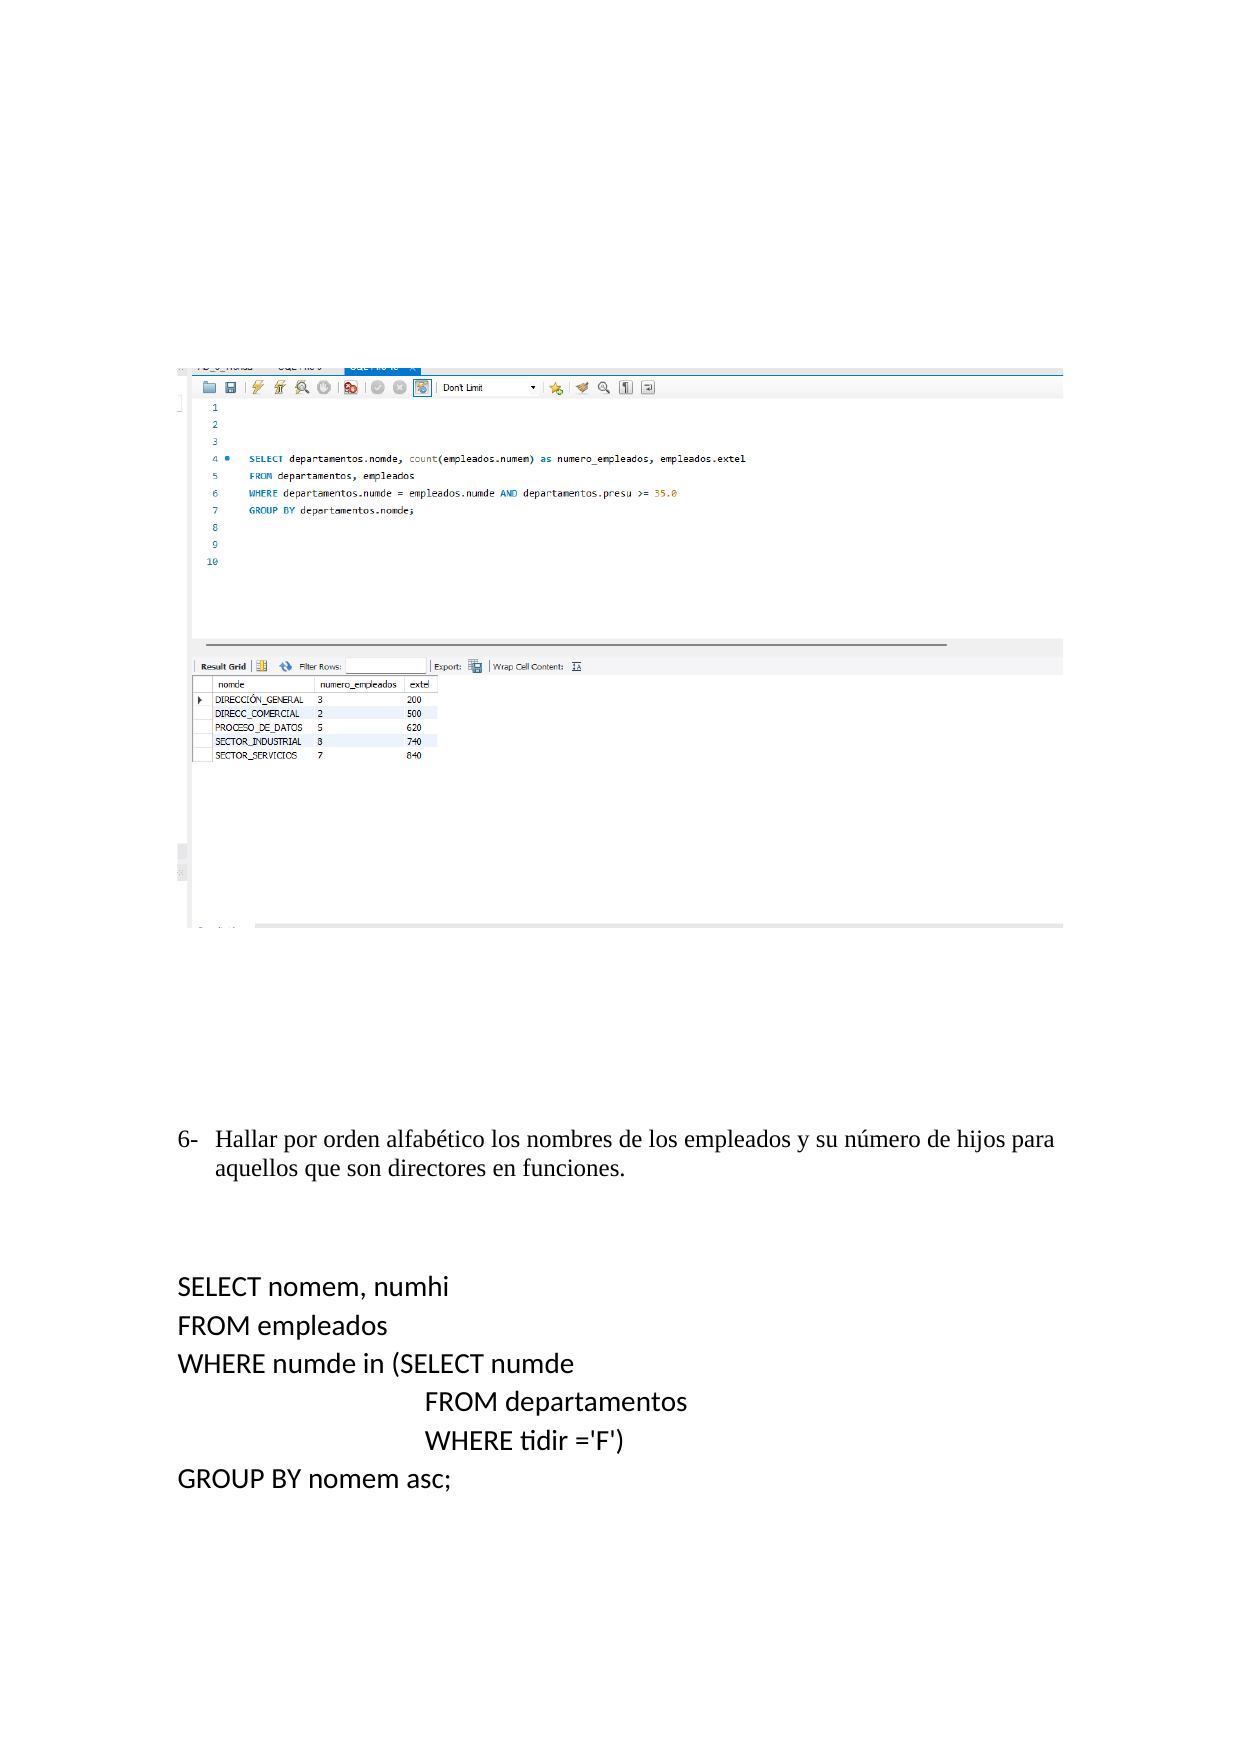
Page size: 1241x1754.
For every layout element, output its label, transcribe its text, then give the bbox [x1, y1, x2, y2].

list Hallar por orden alfabético los nombres de los empleados y su número de hijos para aquellos que son directores en funciones. [177, 1124, 1063, 1182]
text SELECT nomem, numhi [177, 1268, 1063, 1304]
picture [177, 368, 1064, 928]
text FROM empleados [177, 1307, 1063, 1342]
text FROM departamentos [177, 1383, 1063, 1419]
text WHERE numde in (SELECT numde [177, 1345, 1063, 1381]
text GROUP BY nomem asc; [177, 1460, 1063, 1496]
text WHERE tidir ='F') [177, 1422, 1063, 1458]
